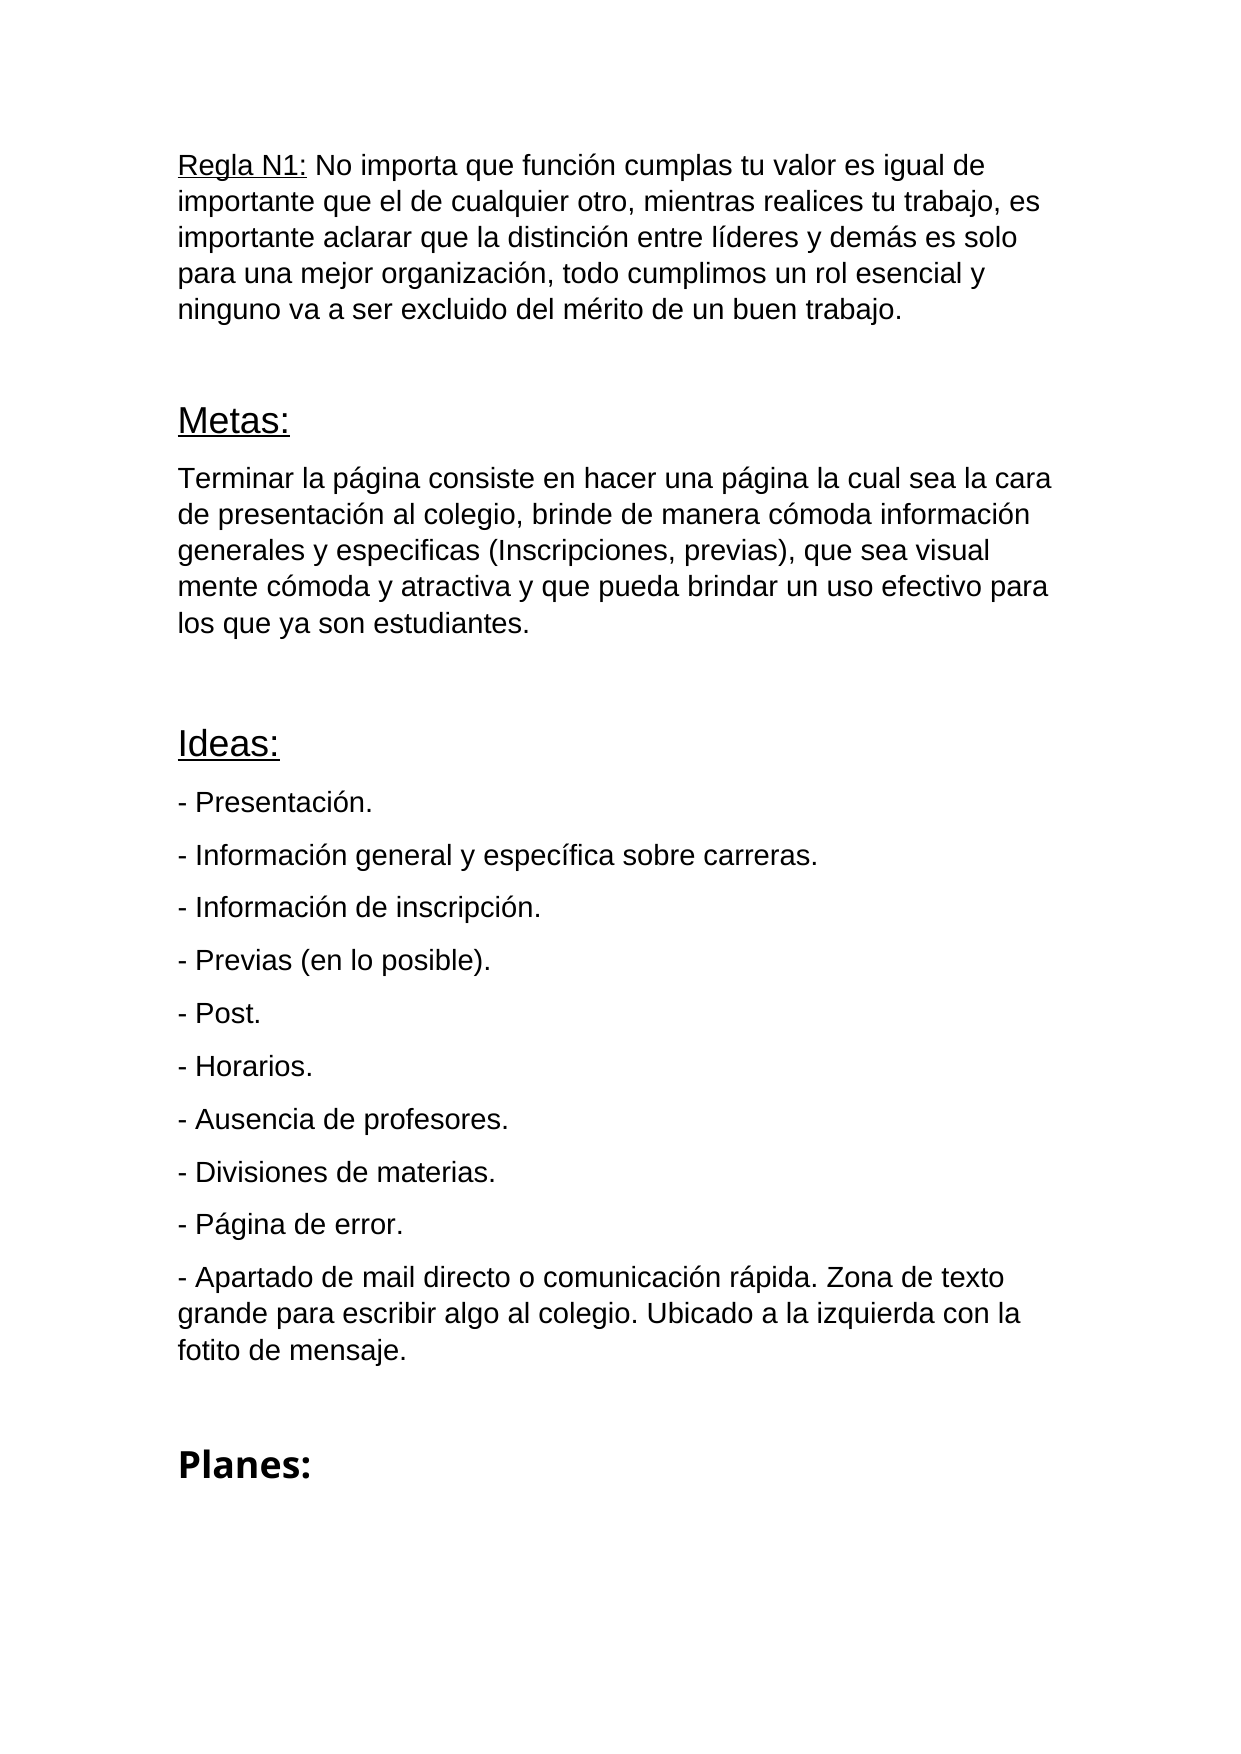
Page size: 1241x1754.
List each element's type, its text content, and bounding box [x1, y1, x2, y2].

text - Previas (en lo posible). [177, 943, 1063, 977]
text - Información de inscripción. [177, 891, 1063, 924]
text - Información general y específica sobre carreras. [177, 838, 1063, 871]
text - Divisiones de materias. [177, 1154, 1063, 1188]
text Planes: [177, 1438, 1063, 1489]
text Regla N1: No importa que función cumplas tu valor es igual de importante que el de cualquier otro, mientras realices tu trabajo, es importante aclarar que la distinción entre líderes y demás es solo para una mejor organización, todo cumplimos un rol esencial y ninguno va a ser excluido del mérito de un buen trabajo. [177, 148, 1063, 326]
text - Apartado de mail directo o comunicación rápida. Zona de texto grande para escribir algo al colegio. Ubicado a la izquierda con la fotito de mensaje. [177, 1260, 1063, 1366]
text Metas: [177, 398, 1063, 441]
text - Post. [177, 996, 1063, 1030]
text - Presentación. [177, 785, 1063, 818]
text - Horarios. [177, 1049, 1063, 1082]
text - Ausencia de profesores. [177, 1102, 1063, 1135]
text Ideas: [177, 722, 1063, 765]
text - Página de error. [177, 1207, 1063, 1241]
text Terminar la página consiste en hacer una página la cual sea la cara de presentación al colegio, brinde de manera cómoda información generales y especificas (Inscripciones, previas), que sea visual mente cómoda y atractiva y que pueda brindar un uso efectivo para los que ya son estudiantes. [177, 461, 1063, 639]
